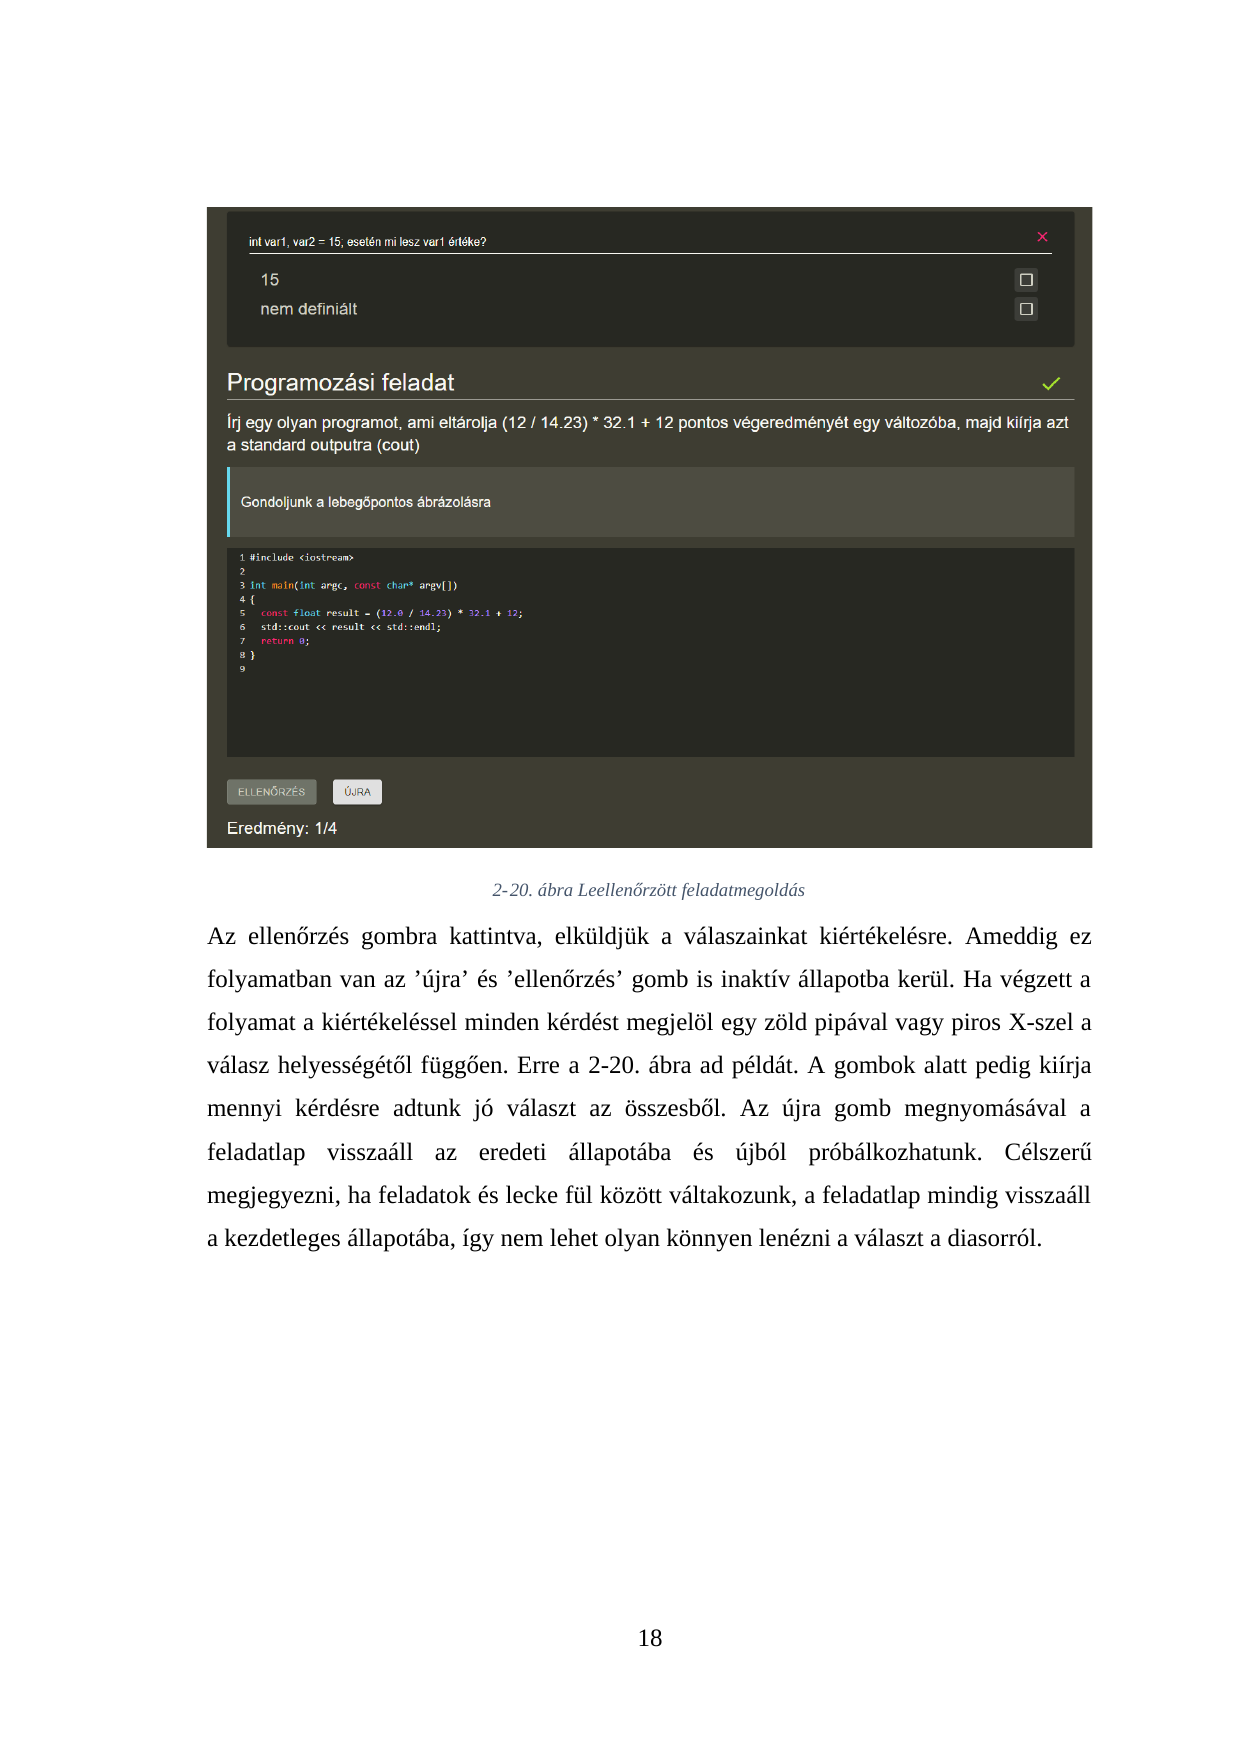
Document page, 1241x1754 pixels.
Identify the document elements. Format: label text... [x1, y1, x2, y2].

picture [206, 207, 1093, 848]
text 2-20. ábra Leellenőrzött feladatmegoldás [207, 879, 1092, 900]
text Az ellenőrzés gombra kattintva, elküldjük a válaszainkat kiértékelésre. Ameddig ez folyamatban van az ’újra’ és ’ellenőrzés’ gomb is inaktív állapotba kerül. Ha végzett a folyamat a kiértékeléssel minden kérdést megjelöl egy zöld pipával vagy piros X-szel a válasz helyességétől függően. Erre a 2-20. ábra ad példát. A gombok alatt pedig kiírja mennyi kérdésre adtunk jó választ az összesből. Az újra gomb megnyomásával a feladatlap visszaáll az eredeti állapotába és újból próbálkozhatunk. Célszerű megjegyezni, ha feladatok és lecke fül között váltakozunk, a feladatlap mindig visszaáll a kezdetleges állapotába, így nem lehet olyan könnyen lenézni a választ a diasorról. [207, 921, 1092, 1252]
